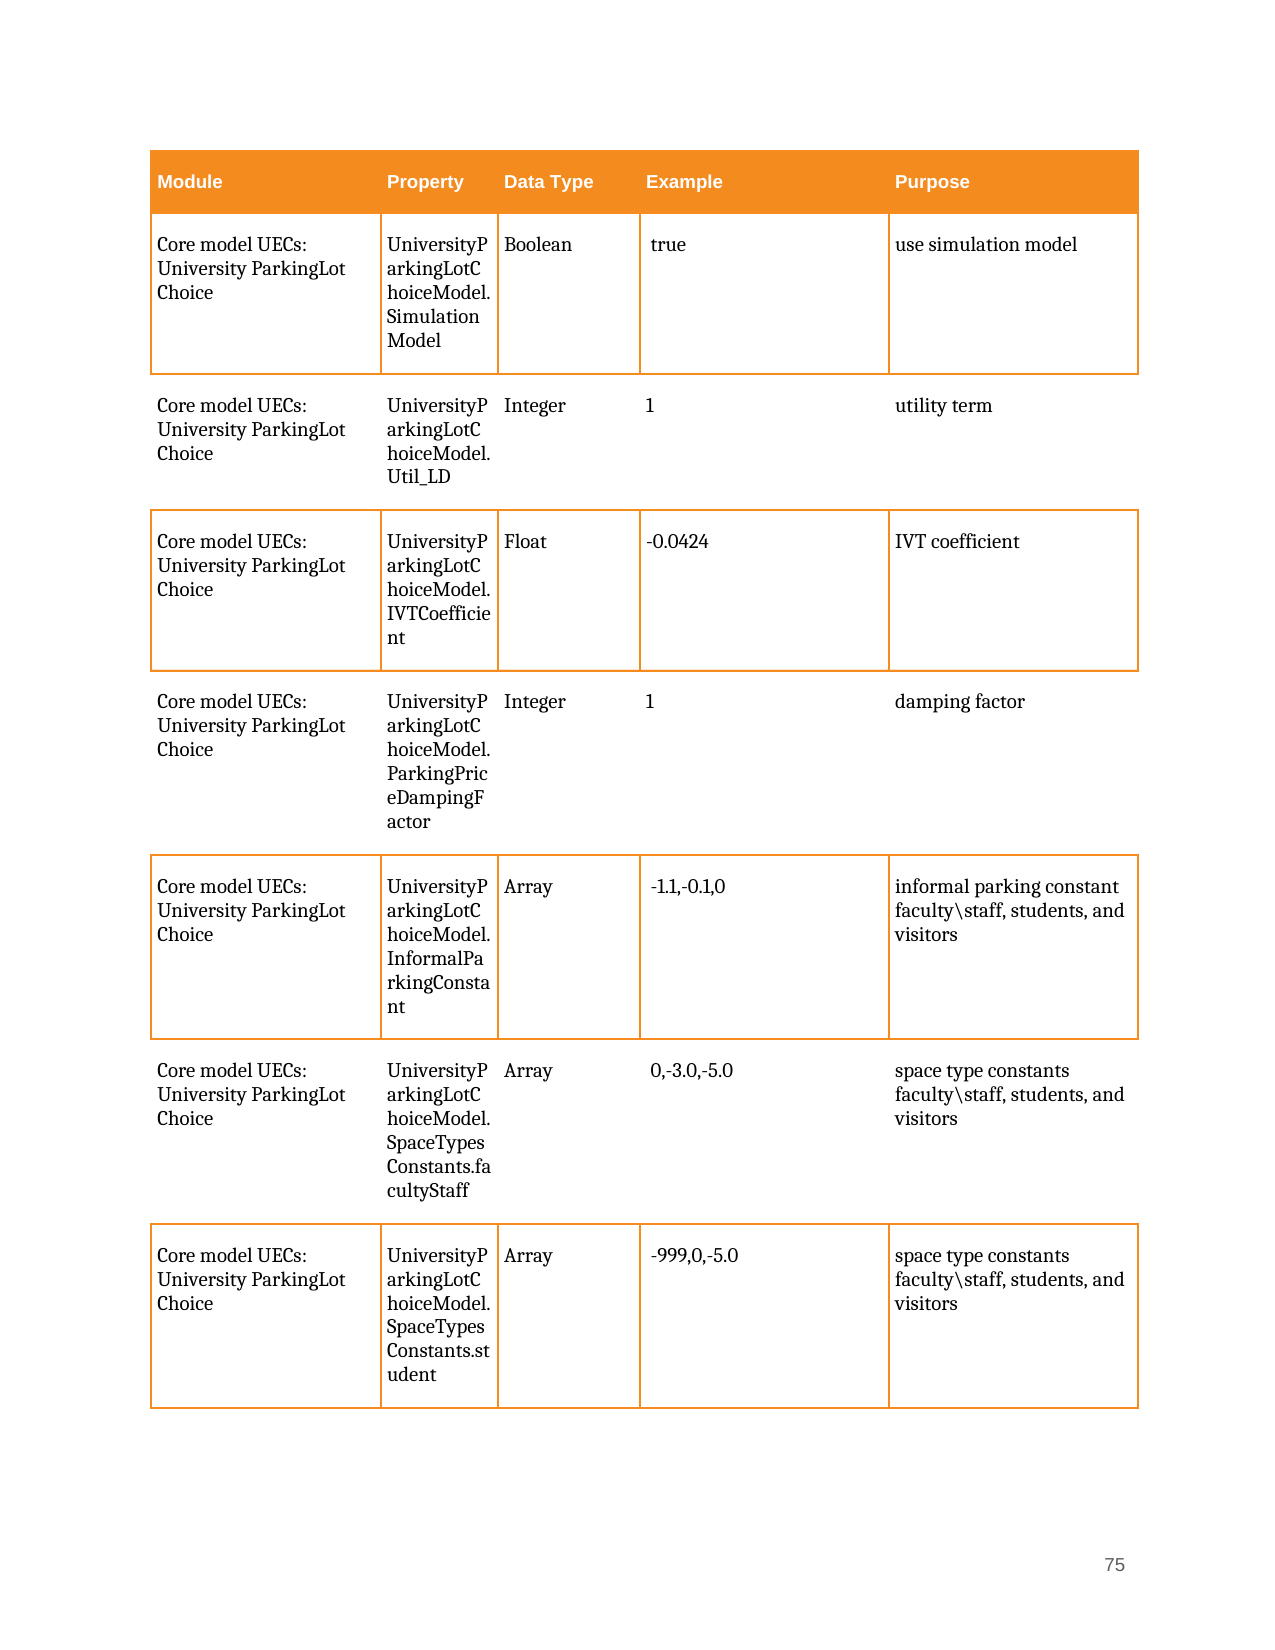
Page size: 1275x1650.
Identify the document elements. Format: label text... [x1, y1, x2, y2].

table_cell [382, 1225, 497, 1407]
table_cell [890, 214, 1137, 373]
table_header Module [152, 152, 380, 212]
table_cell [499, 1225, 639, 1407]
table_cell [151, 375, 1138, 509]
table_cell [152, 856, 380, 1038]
table_header Example [641, 152, 888, 212]
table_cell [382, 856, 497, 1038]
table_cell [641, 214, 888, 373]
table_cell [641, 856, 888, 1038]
table_header Property [382, 152, 497, 212]
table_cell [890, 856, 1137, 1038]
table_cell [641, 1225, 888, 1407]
table_header Data Type [499, 152, 639, 212]
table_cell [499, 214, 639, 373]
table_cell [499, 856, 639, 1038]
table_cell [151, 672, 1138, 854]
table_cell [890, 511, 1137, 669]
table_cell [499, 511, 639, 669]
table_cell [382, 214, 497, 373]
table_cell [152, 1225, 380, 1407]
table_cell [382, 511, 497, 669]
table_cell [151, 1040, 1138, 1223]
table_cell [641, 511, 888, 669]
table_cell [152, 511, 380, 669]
table_header Purpose [890, 152, 1137, 212]
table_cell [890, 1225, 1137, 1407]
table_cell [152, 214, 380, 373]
